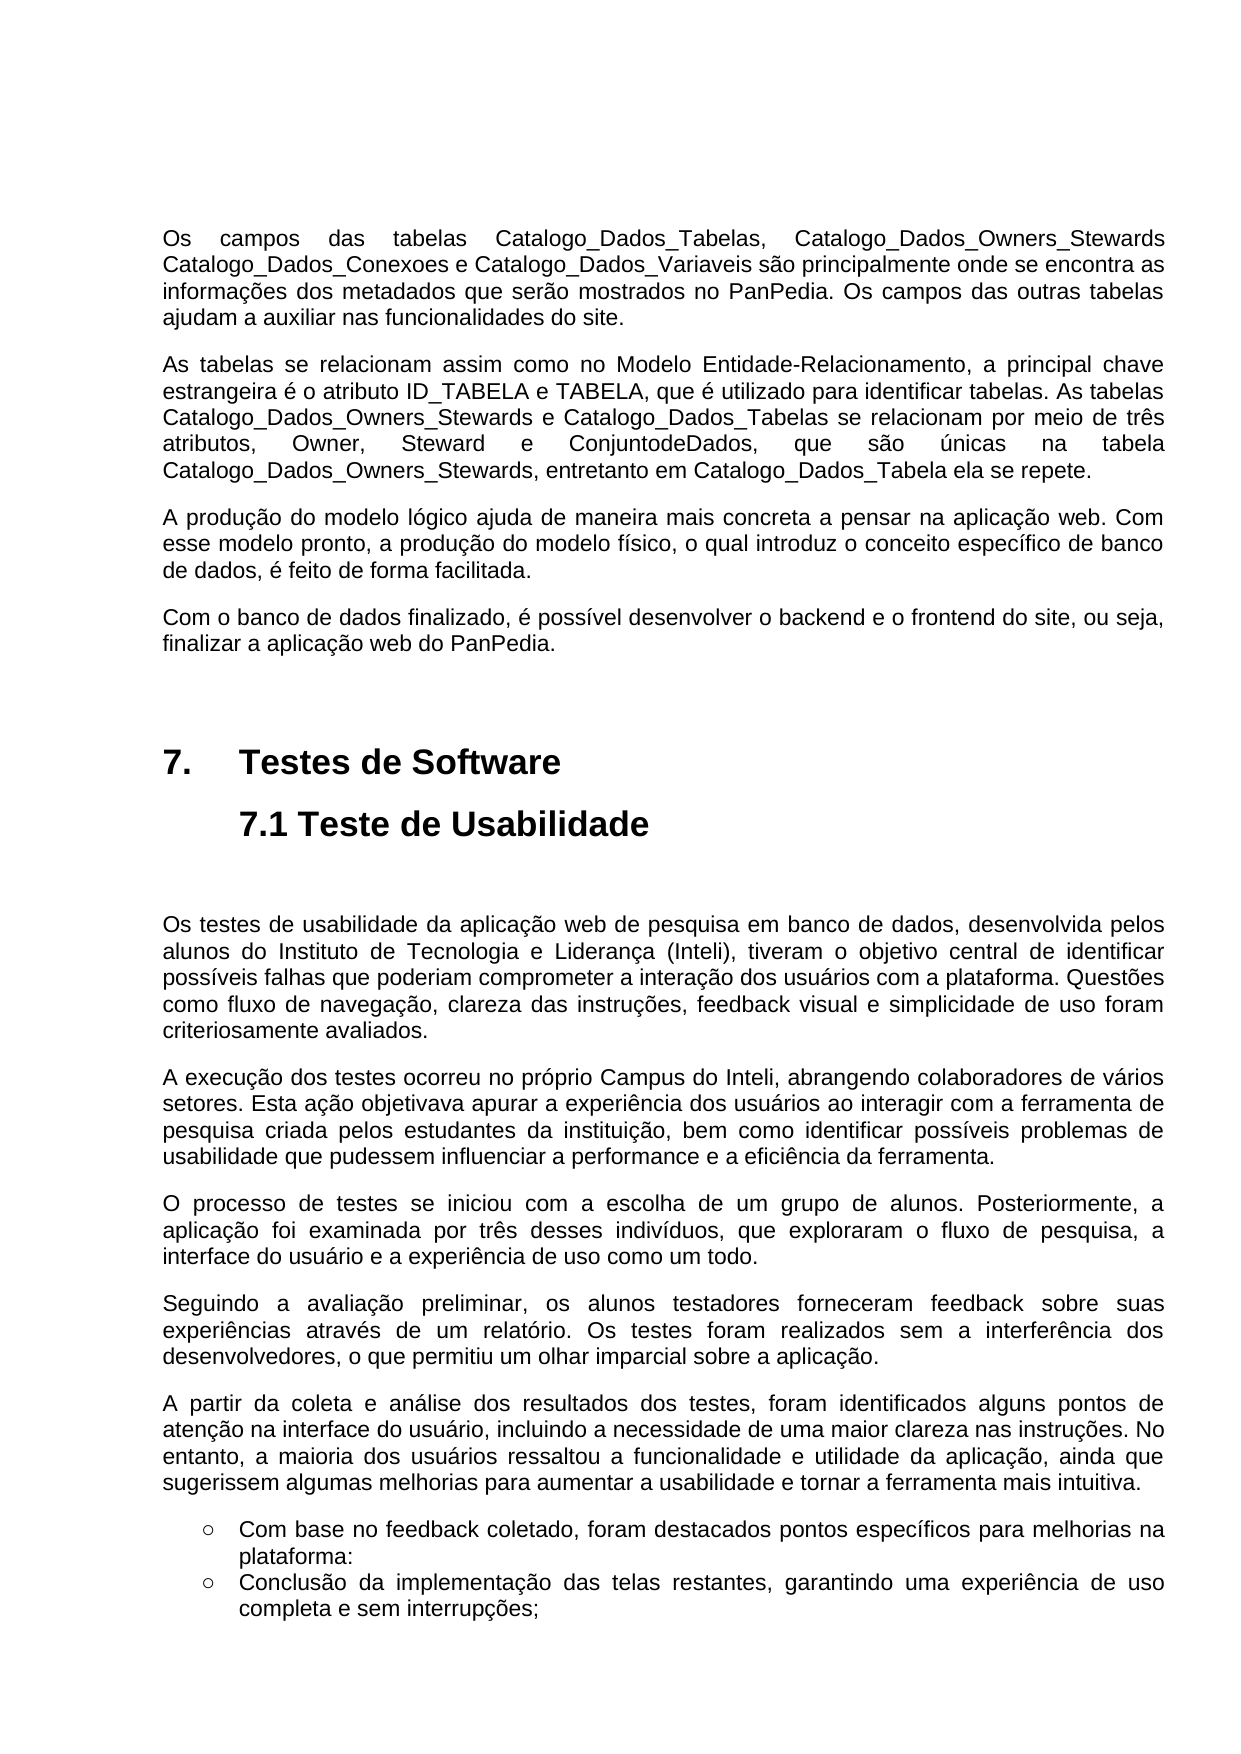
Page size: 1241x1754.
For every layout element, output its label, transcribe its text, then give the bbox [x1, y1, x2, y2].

list Com base no feedback coletado, foram destacados pontos específicos para melhorias na plataforma: [201, 1516, 1165, 1569]
text As tabelas se relacionam assim como no Modelo Entidade-Relacionamento, a principal chave estrangeira é o atributo ID_TABELA e TABELA, que é utilizado para identificar tabelas. As tabelas Catalogo_Dados_Owners_Stewards e Catalogo_Dados_Tabelas se relacionam por meio de três atributos, Owner, Steward e ConjuntodeDados, que são únicas na tabela Catalogo_Dados_Owners_Stewards, entretanto em Catalogo_Dados_Tabela ela se repete. [162, 351, 1165, 483]
text Os campos das tabelas Catalogo_Dados_Tabelas, Catalogo_Dados_Owners_Stewards Catalogo_Dados_Conexoes e Catalogo_Dados_Variaveis são principalmente onde se encontra as informações dos metadados que serão mostrados no PanPedia. Os campos das outras tabelas ajudam a auxiliar nas funcionalidades do site. [162, 225, 1165, 330]
text O processo de testes se iniciou com a escolha de um grupo de alunos. Posteriormente, a aplicação foi examinada por três desses indivíduos, que exploraram o fluxo de pesquisa, a interface do usuário e a experiência de uso como um todo. [162, 1190, 1165, 1269]
text A partir da coleta e análise dos resultados dos testes, foram identificados alguns pontos de atenção na interface do usuário, incluindo a necessidade de uma maior clareza nas instruções. No entanto, a maioria dos usuários ressaltou a funcionalidade e utilidade da aplicação, ainda que sugerissem algumas melhorias para aumentar a usabilidade e tornar a ferramenta mais intuitiva. [162, 1390, 1165, 1496]
list Conclusão da implementação das telas restantes, garantindo uma experiência de uso completa e sem interrupções; [201, 1569, 1165, 1622]
subtitle 7.1 Teste de Usabilidade [163, 803, 1165, 843]
text Os testes de usabilidade da aplicação web de pesquisa em banco de dados, desenvolvida pelos alunos do Instituto de Tecnologia e Liderança (Inteli), tiveram o objetivo central de identificar possíveis falhas que poderiam comprometer a interação dos usuários com a plataforma. Questões como fluxo de navegação, clareza das instruções, feedback visual e simplicidade de uso foram criteriosamente avaliados. [162, 911, 1165, 1043]
text Com o banco de dados finalizado, é possível desenvolver o backend e o frontend do site, ou seja, finalizar a aplicação web do PanPedia. [162, 604, 1165, 656]
text A execução dos testes ocorreu no próprio Campus do Inteli, abrangendo colaboradores de vários setores. Esta ação objetivava apurar a experiência dos usuários ao interagir com a ferramenta de pesquisa criada pelos estudantes da instituição, bem como identificar possíveis problemas de usabilidade que pudessem influenciar a performance e a eficiência da ferramenta. [162, 1064, 1165, 1169]
text A produção do modelo lógico ajuda de maneira mais concreta a pensar na aplicação web. Com esse modelo pronto, a produção do modelo físico, o qual introduz o conceito específico de banco de dados, é feito de forma facilitada. [162, 504, 1165, 583]
text Seguindo a avaliação preliminar, os alunos testadores forneceram feedback sobre suas experiências através de um relatório. Os testes foram realizados sem a interferência dos desenvolvedores, o que permitiu um olhar imparcial sobre a aplicação. [162, 1290, 1165, 1369]
subtitle Testes de Software [162, 741, 1165, 782]
